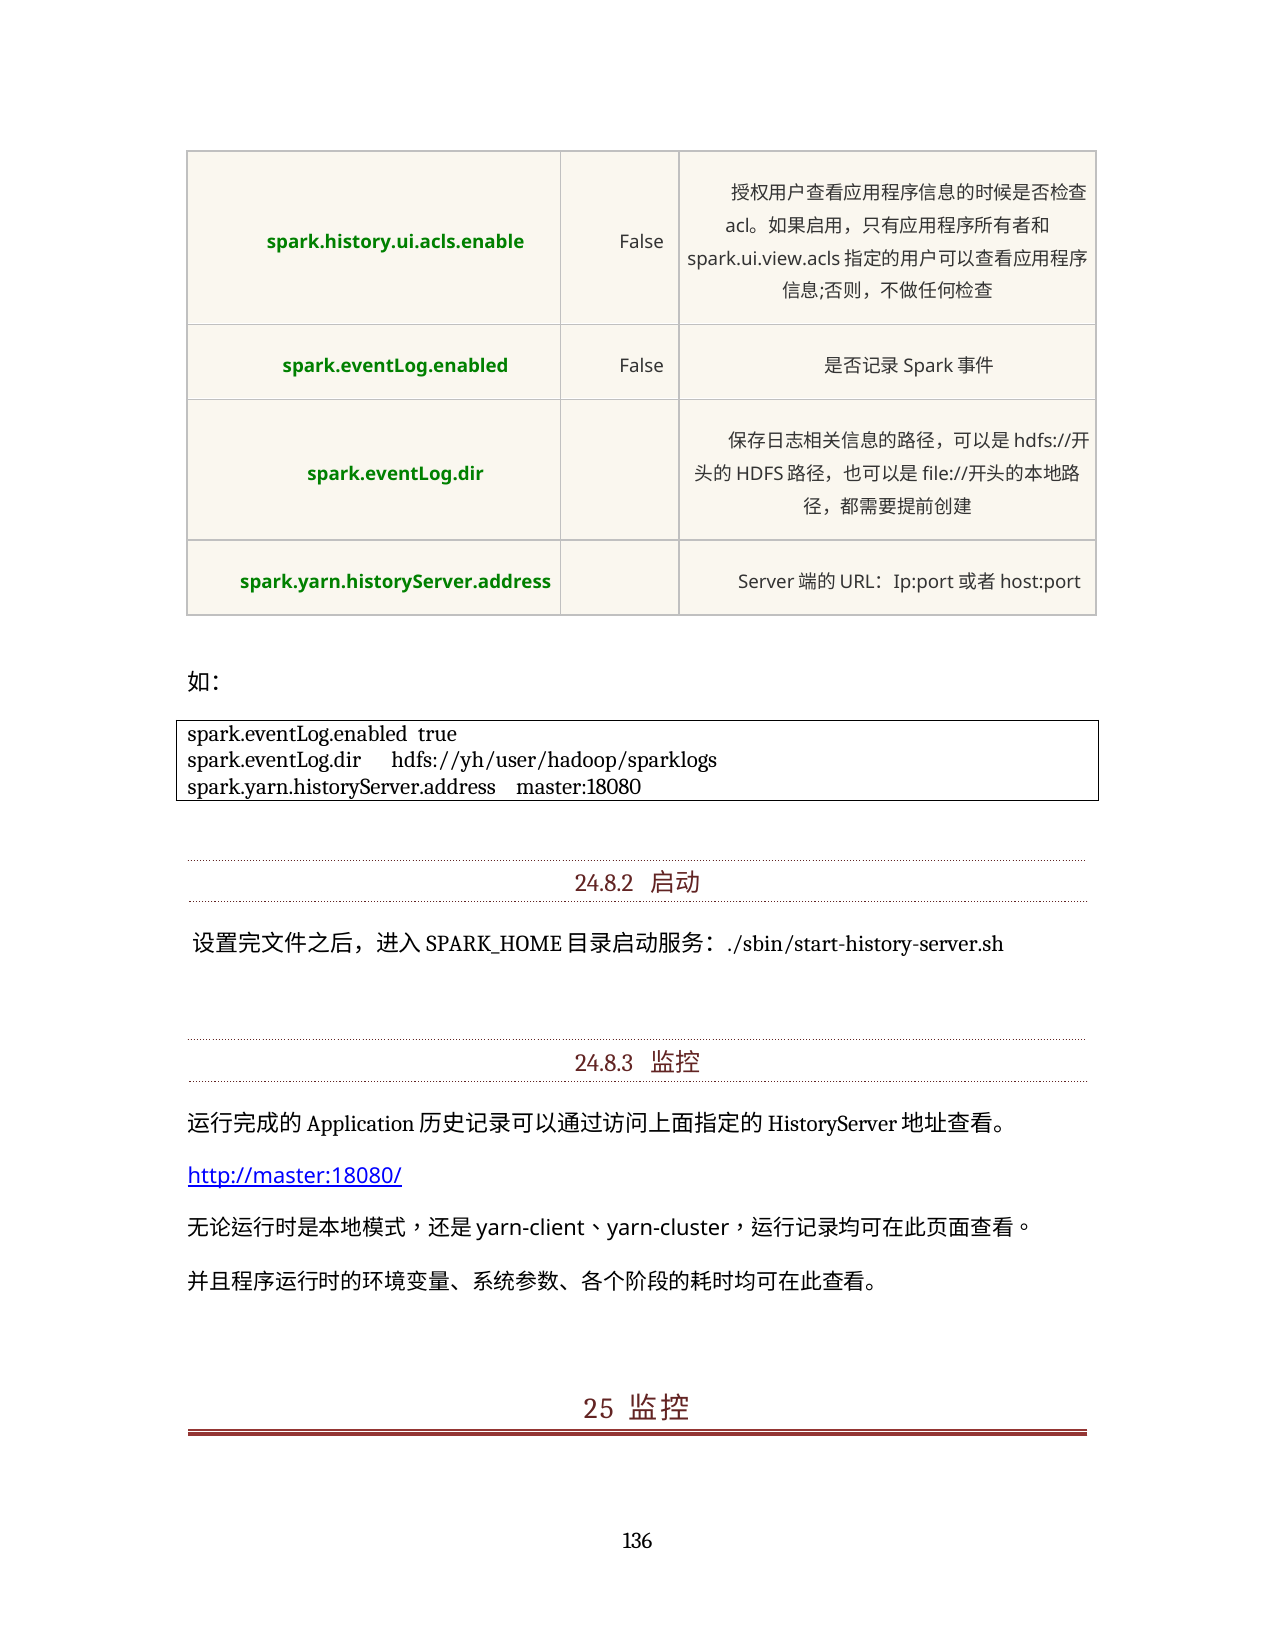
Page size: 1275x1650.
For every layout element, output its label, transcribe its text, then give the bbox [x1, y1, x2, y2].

text http://master:18080/ [187, 1160, 1087, 1190]
subtitle 监控 [187, 1387, 1087, 1436]
table_cell spark.yarn.historyServer.address [188, 541, 560, 614]
table_cell False [561, 325, 678, 398]
table_cell 保存日志相关信息的路径，可以是hdfs://开头的HDFS路径，也可以是file://开头的本地路径，都需要提前创建 [680, 400, 1095, 539]
table_cell [561, 541, 678, 614]
text 并且程序运行时的环境变量、系统参数、各个阶段的耗时均可在此查看。 [187, 1264, 1087, 1296]
text 运行完成的Application历史记录可以通过访问上面指定的HistoryServer地址查看。 [187, 1104, 1087, 1138]
table_cell Server端的URL：Ip:port 或者host:port [680, 541, 1095, 614]
table_cell [561, 400, 678, 539]
table_cell 是否记录Spark事件 [680, 325, 1095, 398]
text 无论运行时是本地模式，还是yarn-client、yarn-cluster，运行记录均可在此页面查看。 [187, 1212, 1087, 1242]
text 如： [187, 664, 1087, 697]
table_cell False [561, 152, 678, 323]
subtitle 监控 [187, 1039, 1087, 1082]
table_cell spark.eventLog.dir [188, 400, 560, 539]
text 设置完文件之后，进入SPARK_HOME目录启动服务：./sbin/start-history-server.sh [187, 925, 1087, 958]
table_header spark.eventLog.enabled true spark.eventLog.dir hdfs://yh/user/hadoop/sparklogs spark.yarn.historyServer.address master:18080 [177, 721, 1098, 800]
table_cell spark.eventLog.enabled [188, 325, 560, 398]
table_cell 授权用户查看应用程序信息的时候是否检查acl。如果启用，只有应用程序所有者和spark.ui.view.acls指定的用户可以查看应用程序信息;否则，不做任何检查 [680, 152, 1095, 323]
table_cell spark.history.ui.acls.enable [188, 152, 560, 323]
subtitle 启动 [187, 860, 1087, 902]
